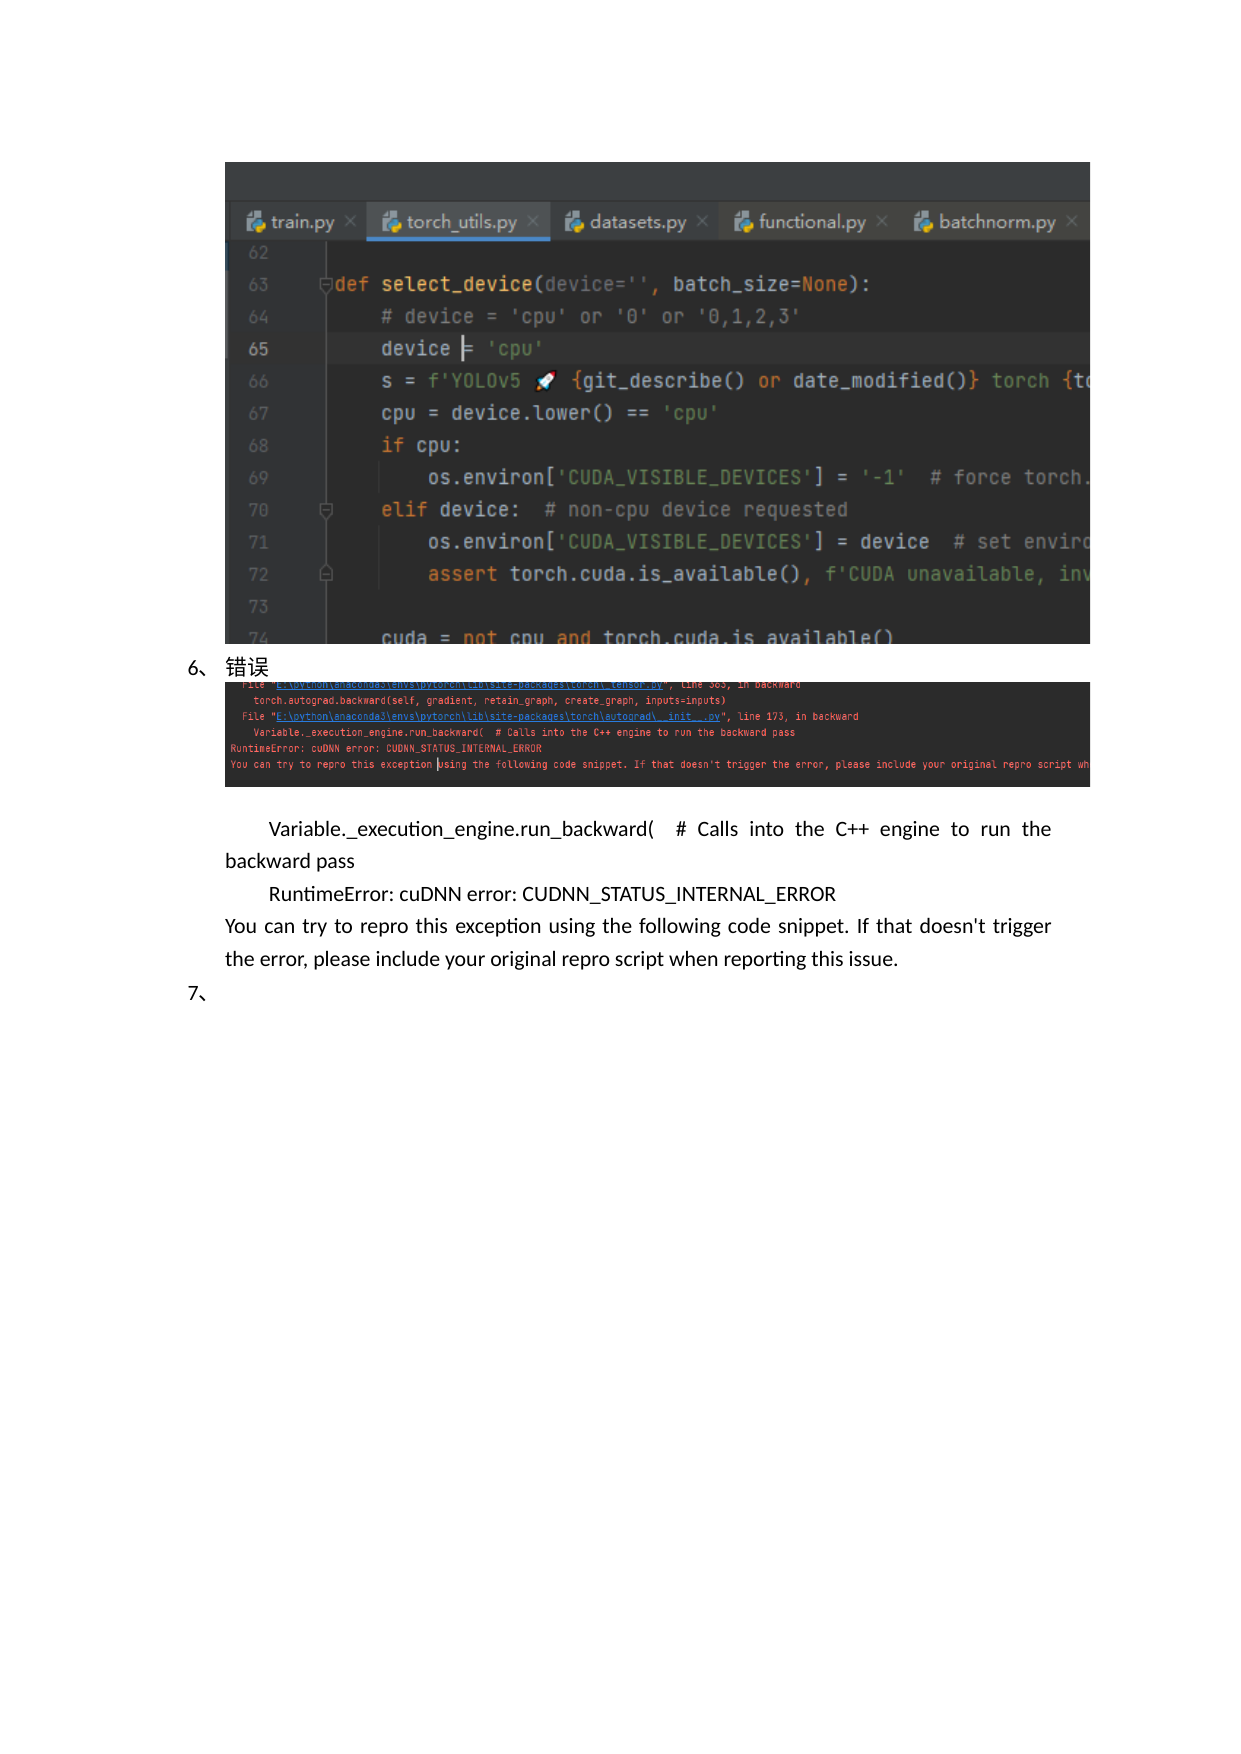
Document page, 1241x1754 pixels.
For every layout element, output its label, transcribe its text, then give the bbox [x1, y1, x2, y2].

picture [225, 682, 1091, 787]
picture [225, 162, 1091, 644]
list You can try to repro this exception using the following code snippet. If that doesn't trigger the error, please include your original repro script when reporting this issue. [225, 909, 1053, 974]
list RuntimeError: cuDNN error: CUDNN_STATUS_INTERNAL_ERROR [225, 877, 1053, 909]
list Variable._execution_engine.run_backward( # Calls into the C++ engine to run the backward pass [225, 812, 1053, 877]
list 错误 [187, 649, 1053, 682]
